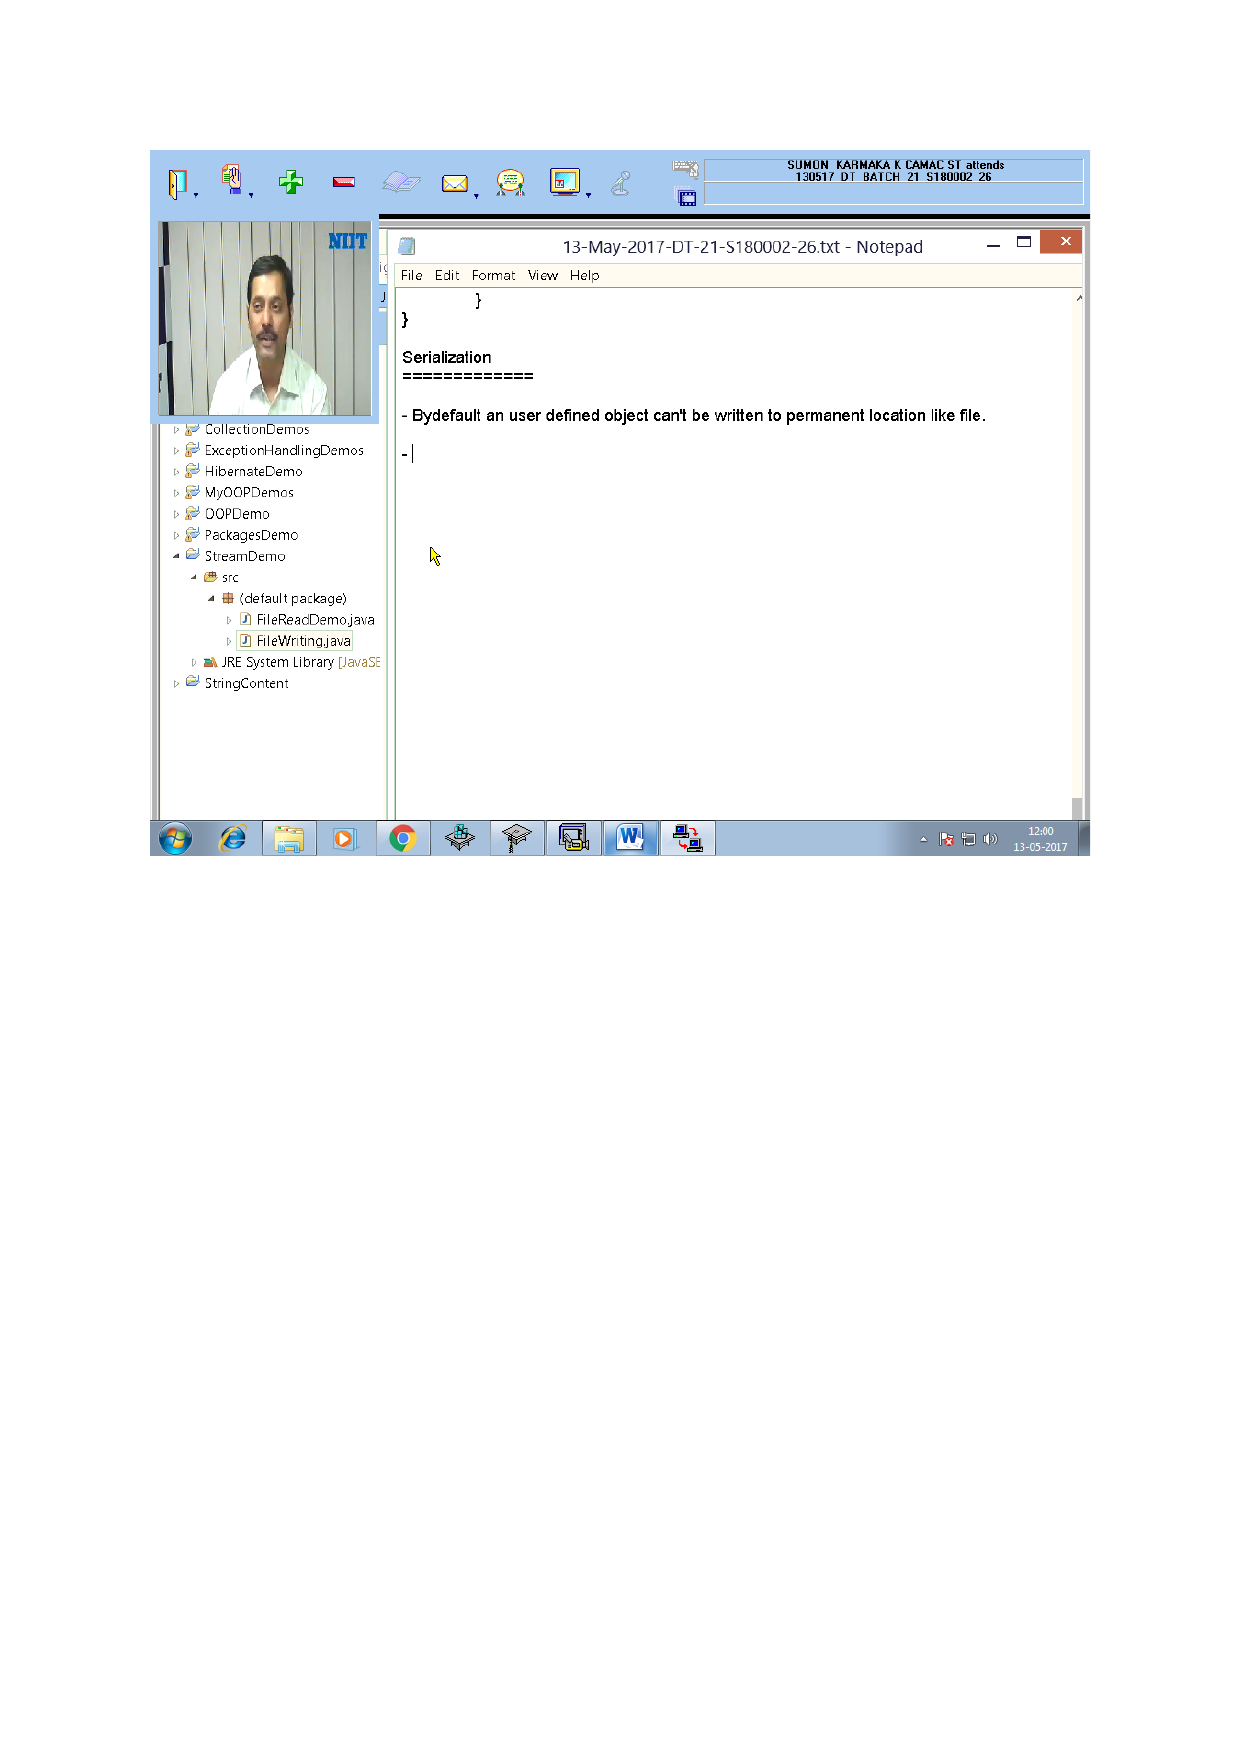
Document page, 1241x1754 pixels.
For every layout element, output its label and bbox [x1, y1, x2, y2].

picture [150, 150, 1091, 856]
